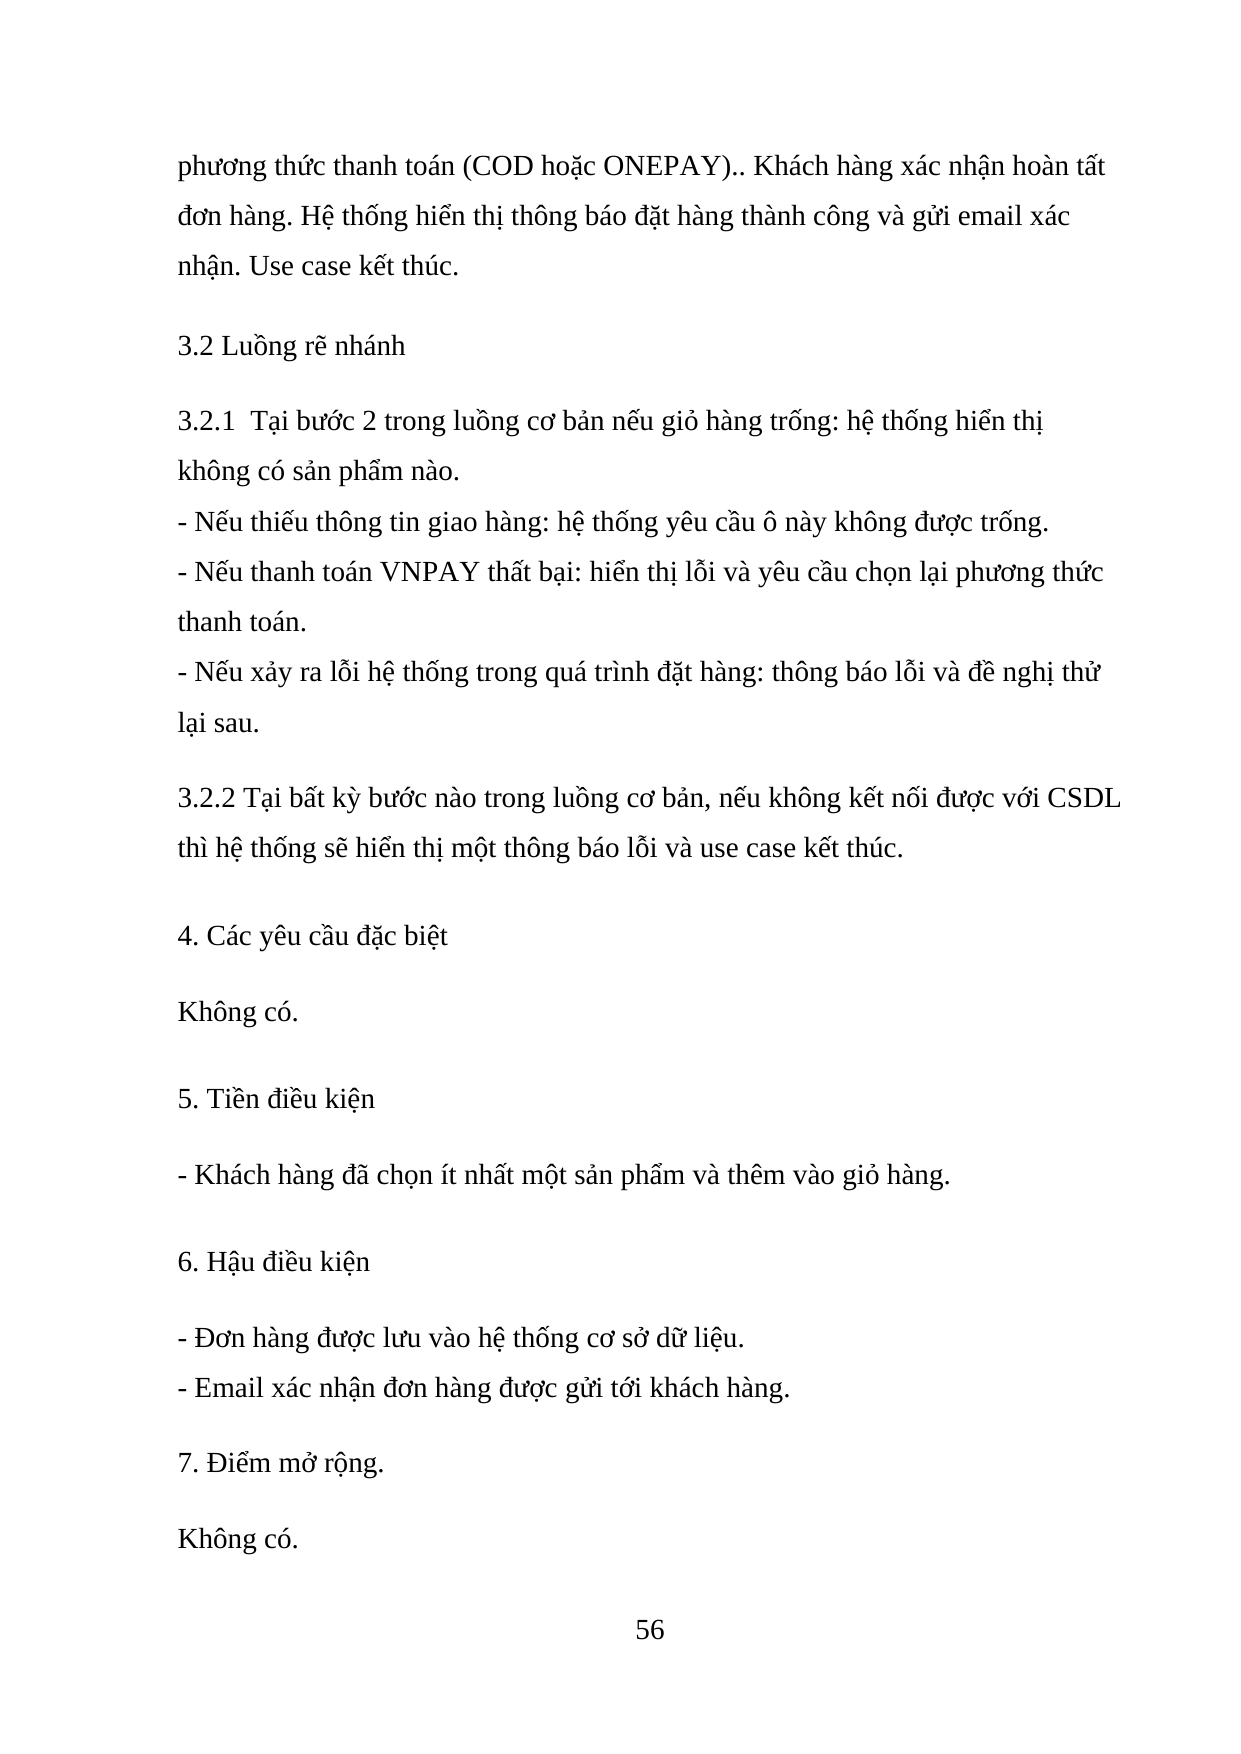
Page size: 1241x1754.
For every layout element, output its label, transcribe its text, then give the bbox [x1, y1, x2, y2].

text 5. Tiền điều kiện [177, 1081, 1122, 1115]
text 3.2 Luồng rẽ nhánh [177, 328, 1122, 361]
text Không có. [177, 1521, 1122, 1605]
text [177, 148, 1122, 282]
text 6. Hậu điều kiện [177, 1244, 1122, 1278]
text - Khách hàng đã chọn ít nhất một sản phẩm và thêm vào giỏ hàng. [177, 1157, 1122, 1190]
text 4. Các yêu cầu đặc biệt [177, 918, 1122, 952]
text 7. Điểm mở rộng. [177, 1446, 1122, 1479]
text Không có. [177, 994, 1122, 1027]
text 3.2.2 Tại bất kỳ bước nào trong luồng cơ bản, nếu không kết nối được với CSDL thì hệ thống sẽ hiển thị một thông báo lỗi và use case kết thúc. [177, 780, 1122, 864]
text - Đơn hàng được lưu vào hệ thống cơ sở dữ liệu. - Email xác nhận đơn hàng được gửi tới khách hàng. [177, 1320, 1122, 1404]
text 3.2.1 Tại bước 2 trong luồng cơ bản nếu giỏ hàng trống: hệ thống hiển thị không có sản phẩm nào. - Nếu thiếu thông tin giao hàng: hệ thống yêu cầu ô này không được trống. - Nếu thanh toán VNPAY thất bại: hiển thị lỗi và yêu cầu chọn lại phương thức thanh toán. - Nếu xảy ra lỗi hệ thống trong quá trình đặt hàng: thông báo lỗi và đề nghị thử lại sau. [177, 403, 1122, 738]
